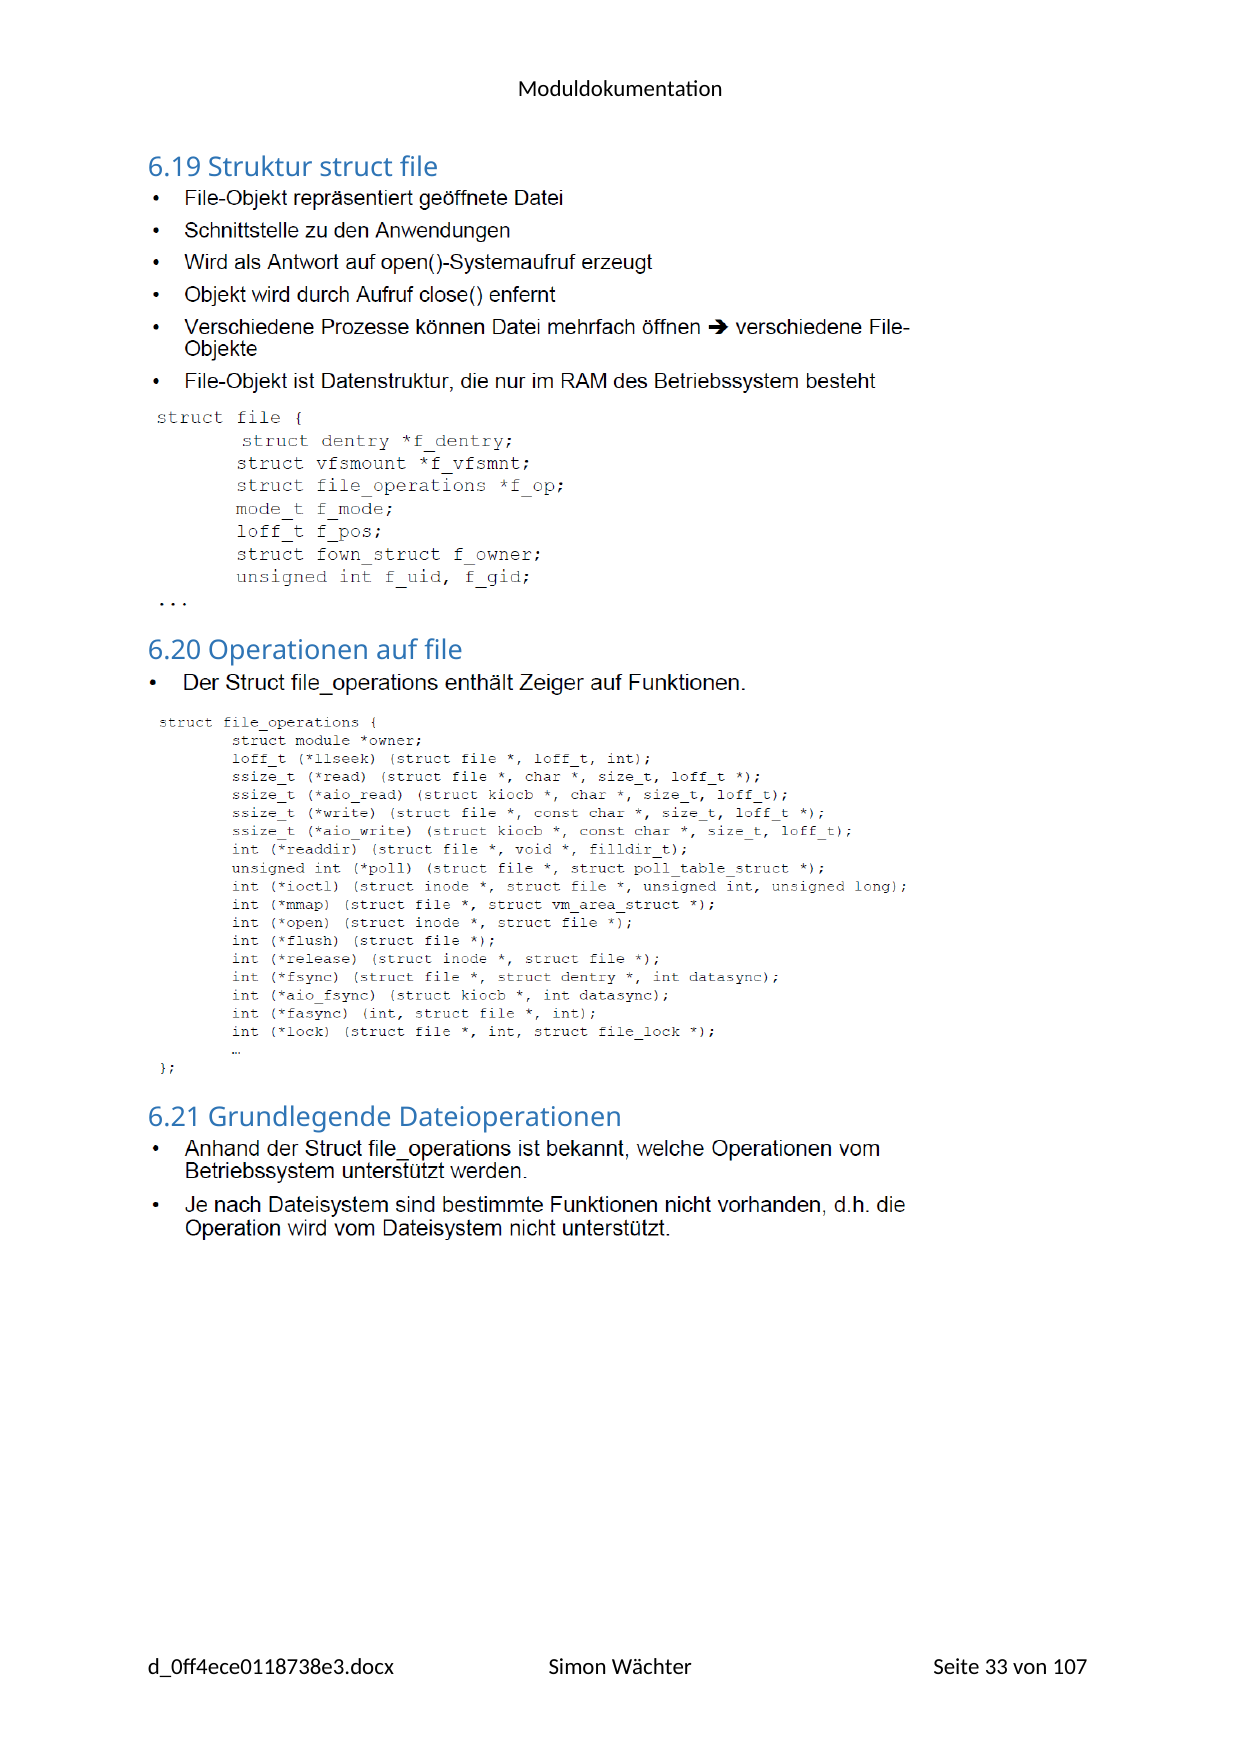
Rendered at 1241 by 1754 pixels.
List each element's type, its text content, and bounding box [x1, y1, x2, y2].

subtitle Operationen auf file [148, 631, 1093, 668]
subtitle Grundlegende Dateioperationen [148, 1097, 1093, 1134]
picture [147, 187, 947, 612]
picture [147, 1136, 975, 1244]
subtitle Struktur struct file [148, 148, 1093, 184]
picture [147, 670, 987, 1079]
